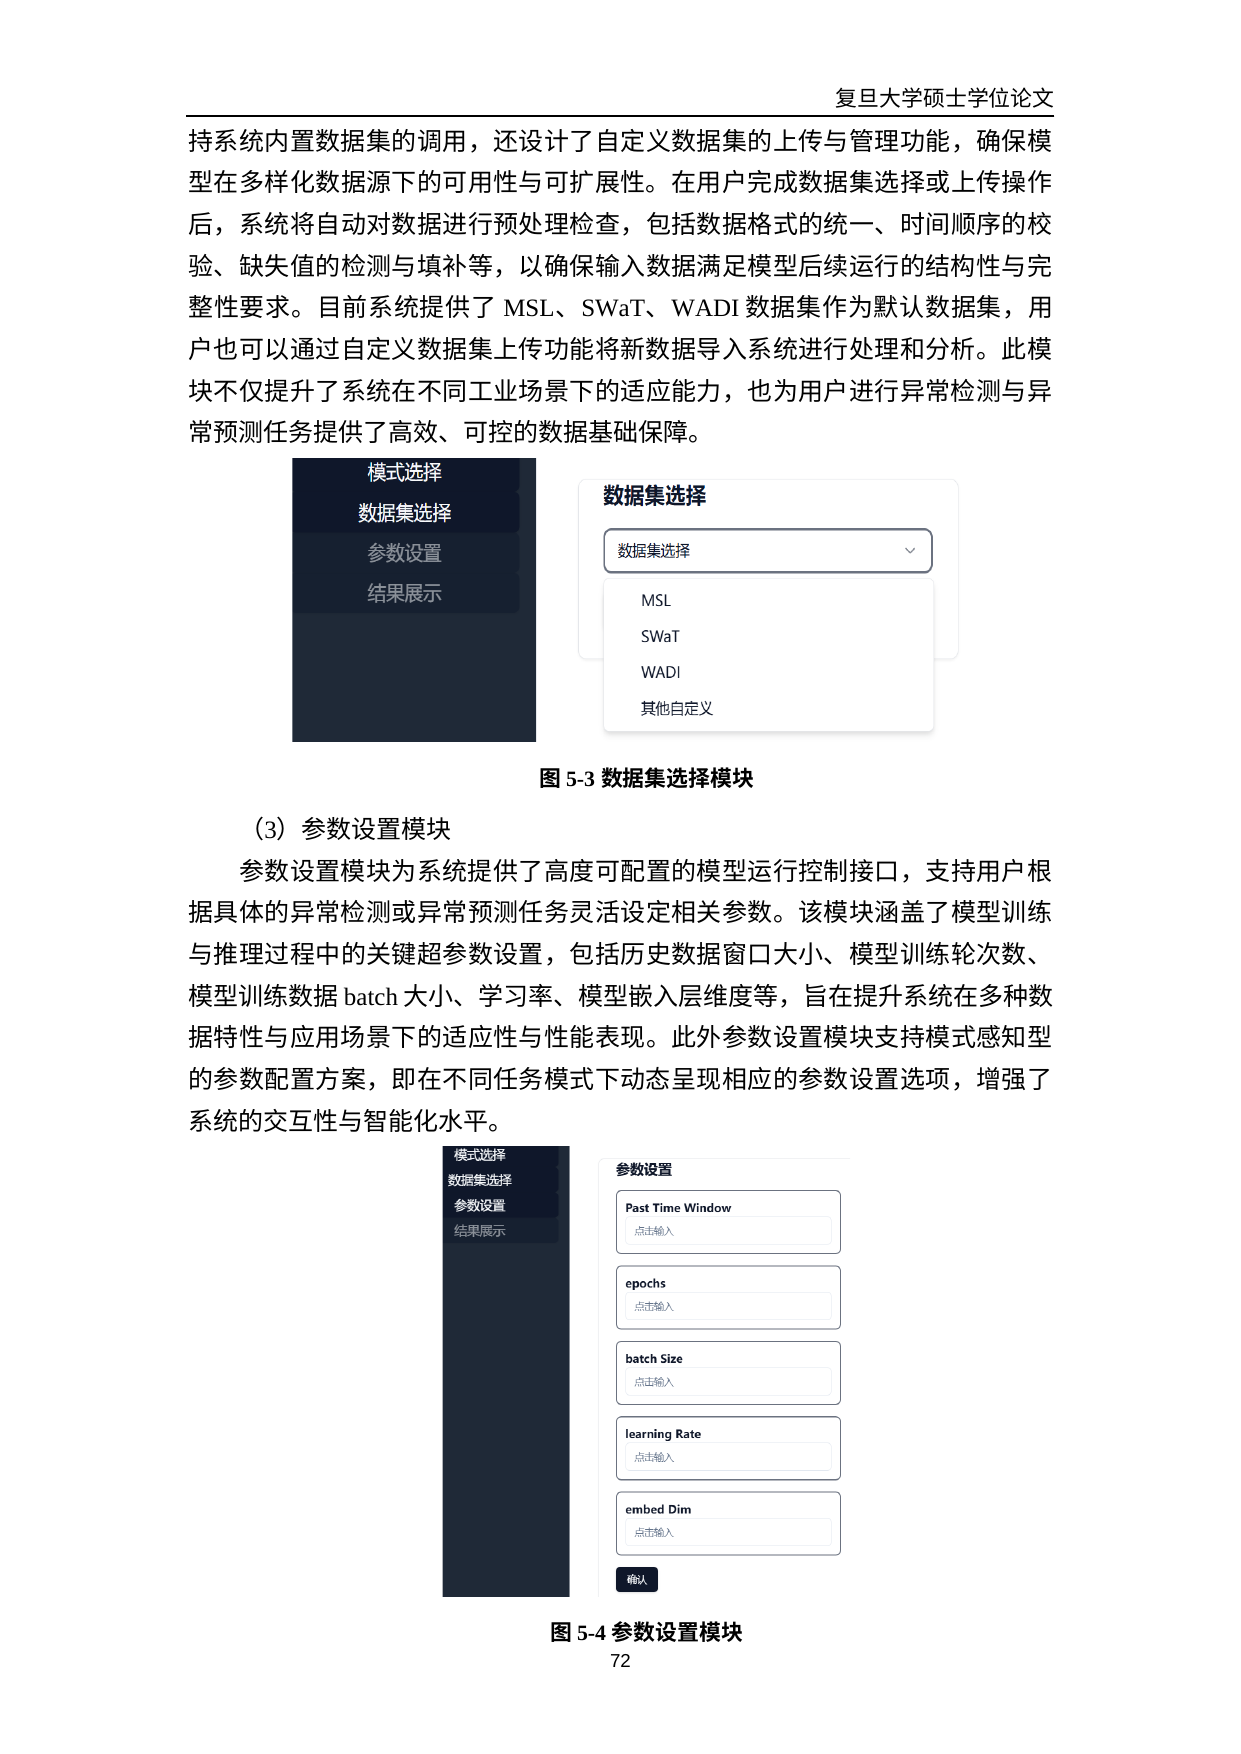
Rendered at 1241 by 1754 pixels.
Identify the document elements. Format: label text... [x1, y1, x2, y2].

picture [442, 1146, 851, 1597]
text 图5-4 参数设置模块 [188, 1615, 1054, 1647]
text 参数设置模块为系统提供了高度可配置的模型运行控制接口，支持用户根据具体的异常检测或异常预测任务灵活设定相关参数。该模块涵盖了模型训练与推理过程中的关键超参数设置，包括历史数据窗口大小、模型训练轮次数、模型训练数据batch大小、学习率、模型嵌入层维度等，旨在提升系统在多种数据特性与应用场景下的适应性与性能表现。此外参数设置模块支持模式感知型的参数配置方案，即在不同任务模式下动态呈现相应的参数设置选项，增强了系统的交互性与智能化水平。 [188, 847, 1054, 1138]
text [188, 117, 1054, 450]
picture [292, 458, 1001, 742]
text （3）参数设置模块 [188, 805, 1054, 847]
text 图5-3 数据集选择模块 [188, 761, 1054, 792]
